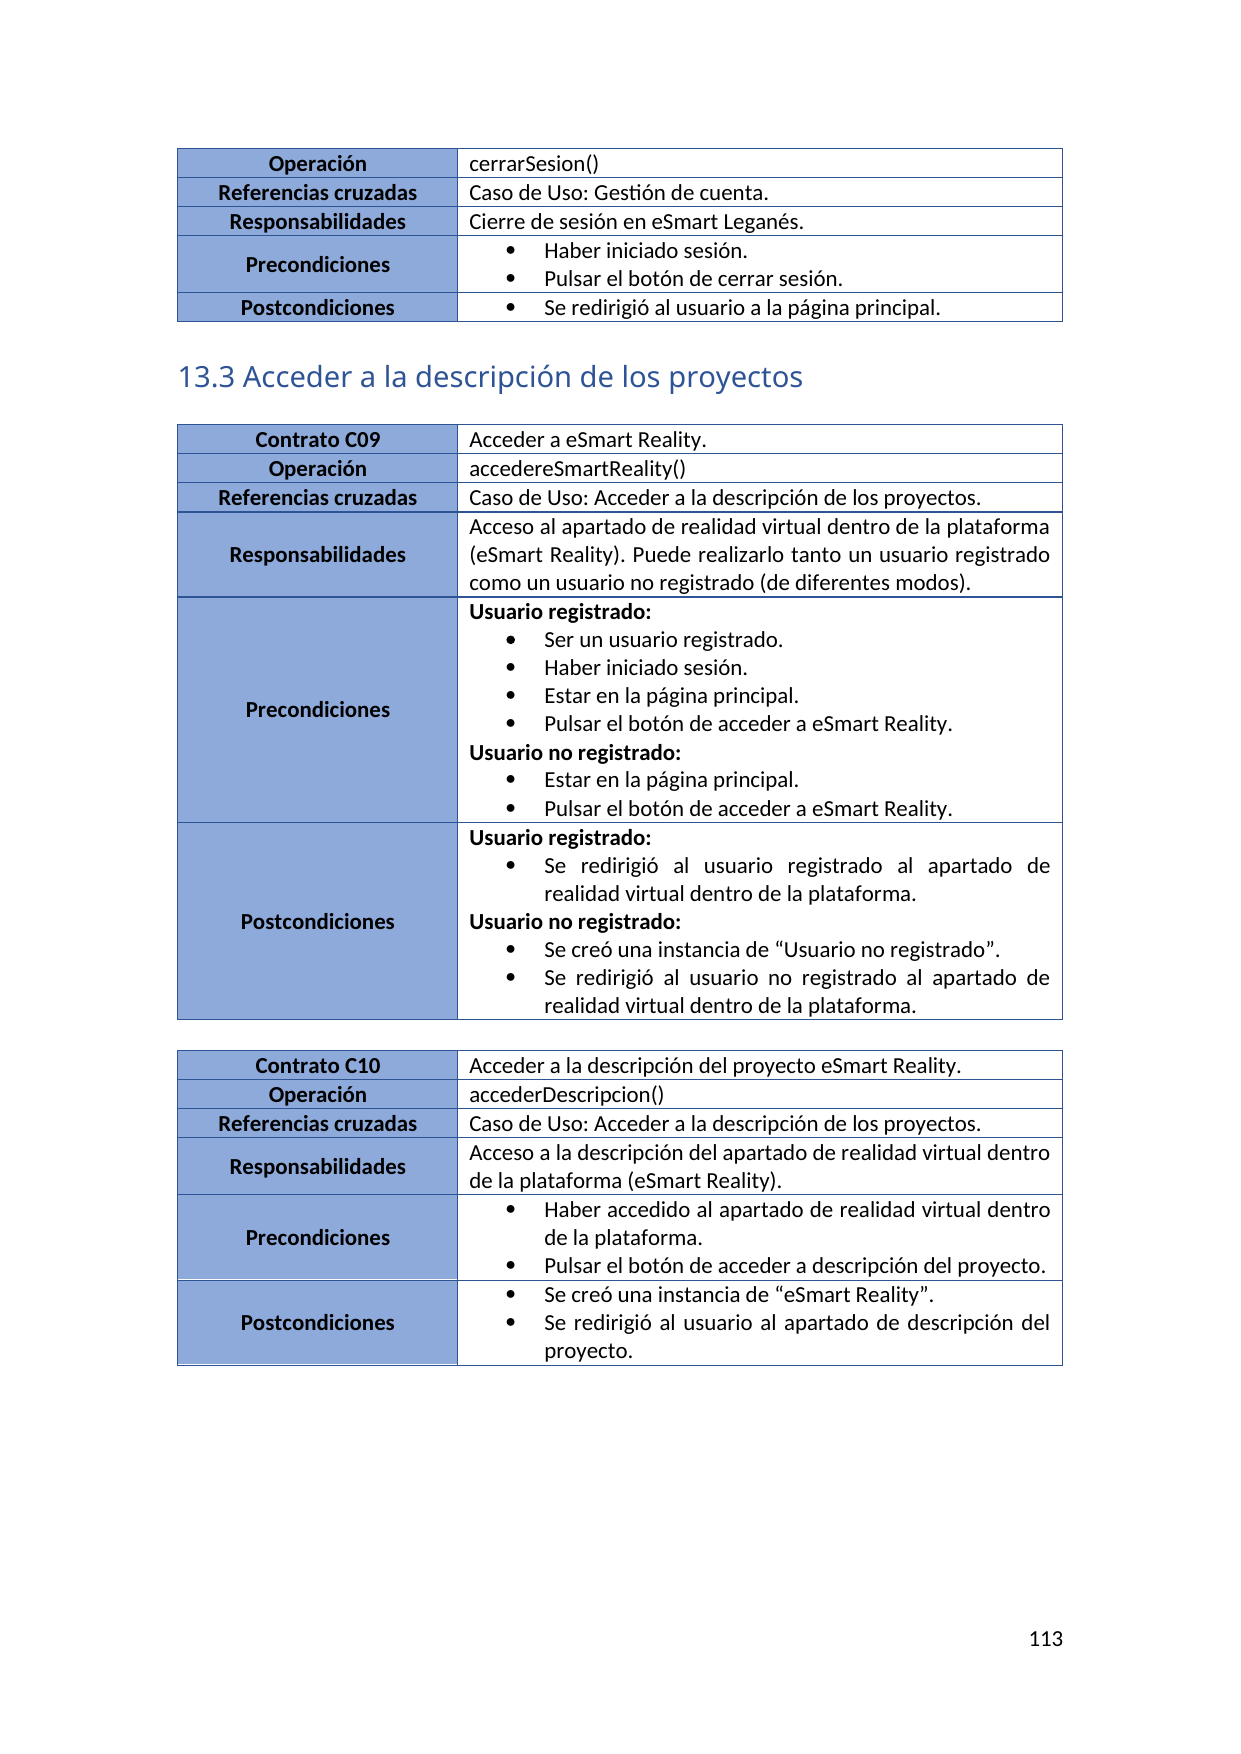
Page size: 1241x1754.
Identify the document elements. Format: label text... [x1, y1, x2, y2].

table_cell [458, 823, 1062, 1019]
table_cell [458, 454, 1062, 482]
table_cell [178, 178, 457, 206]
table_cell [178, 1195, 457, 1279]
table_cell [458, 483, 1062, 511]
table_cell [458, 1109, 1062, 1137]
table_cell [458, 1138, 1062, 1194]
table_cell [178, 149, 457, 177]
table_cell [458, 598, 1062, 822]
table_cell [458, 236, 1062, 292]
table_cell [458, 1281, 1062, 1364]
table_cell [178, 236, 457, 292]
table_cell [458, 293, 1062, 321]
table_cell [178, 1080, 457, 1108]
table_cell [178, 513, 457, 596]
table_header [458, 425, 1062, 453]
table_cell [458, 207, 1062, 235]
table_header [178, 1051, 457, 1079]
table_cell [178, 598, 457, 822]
subtitle 13.3 Acceder a la descripción de los proyectos [177, 356, 1063, 396]
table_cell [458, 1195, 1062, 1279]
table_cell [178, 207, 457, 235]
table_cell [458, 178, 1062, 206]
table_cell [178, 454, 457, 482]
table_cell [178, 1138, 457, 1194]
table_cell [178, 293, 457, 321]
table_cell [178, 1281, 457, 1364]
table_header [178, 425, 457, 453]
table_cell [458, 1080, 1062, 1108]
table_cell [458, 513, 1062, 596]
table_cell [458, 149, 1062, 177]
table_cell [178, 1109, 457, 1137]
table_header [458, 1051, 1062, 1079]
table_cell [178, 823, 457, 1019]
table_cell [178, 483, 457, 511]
